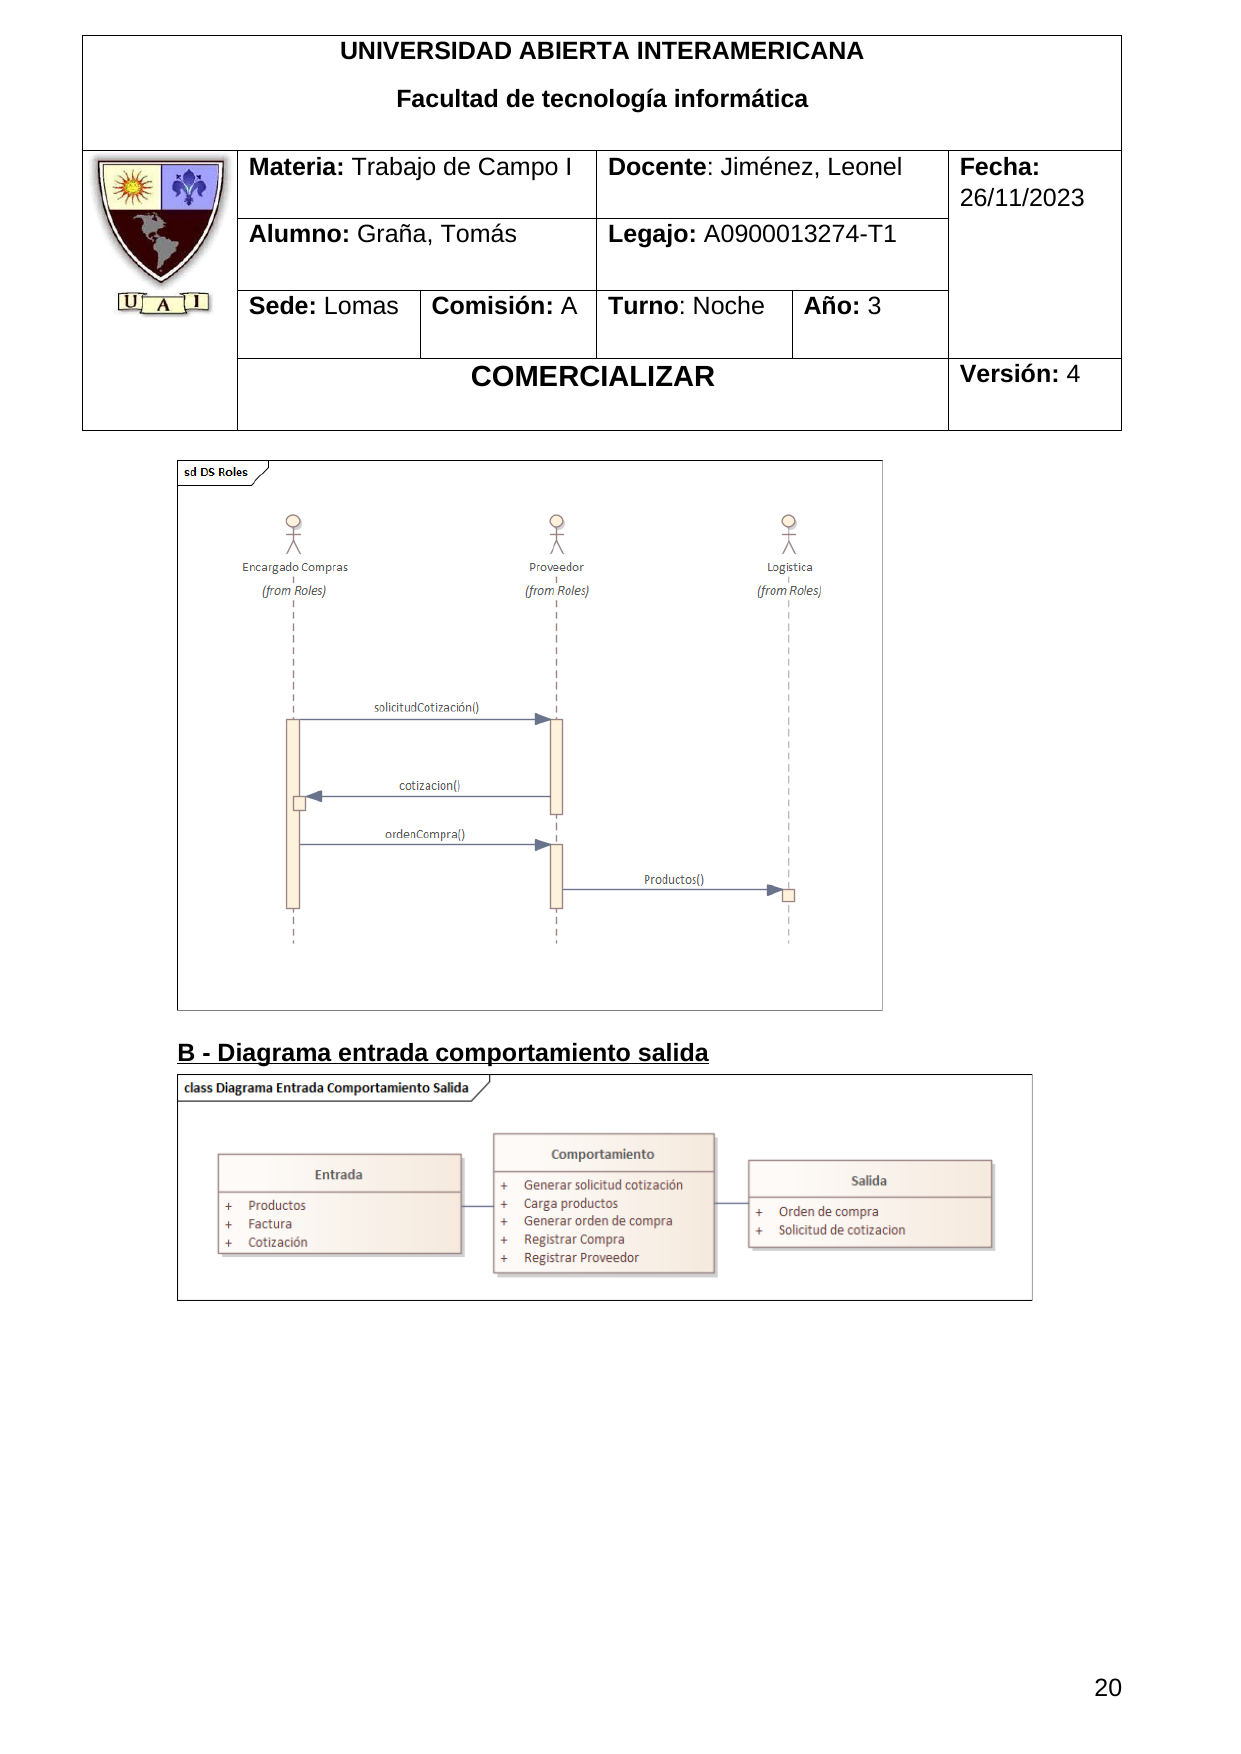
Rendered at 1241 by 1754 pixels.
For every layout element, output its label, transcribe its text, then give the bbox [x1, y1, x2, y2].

subtitle B - Diagrama entrada comportamiento salida [177, 1038, 1122, 1067]
picture [177, 1073, 1033, 1302]
picture [177, 459, 883, 1011]
picture [87, 151, 234, 320]
